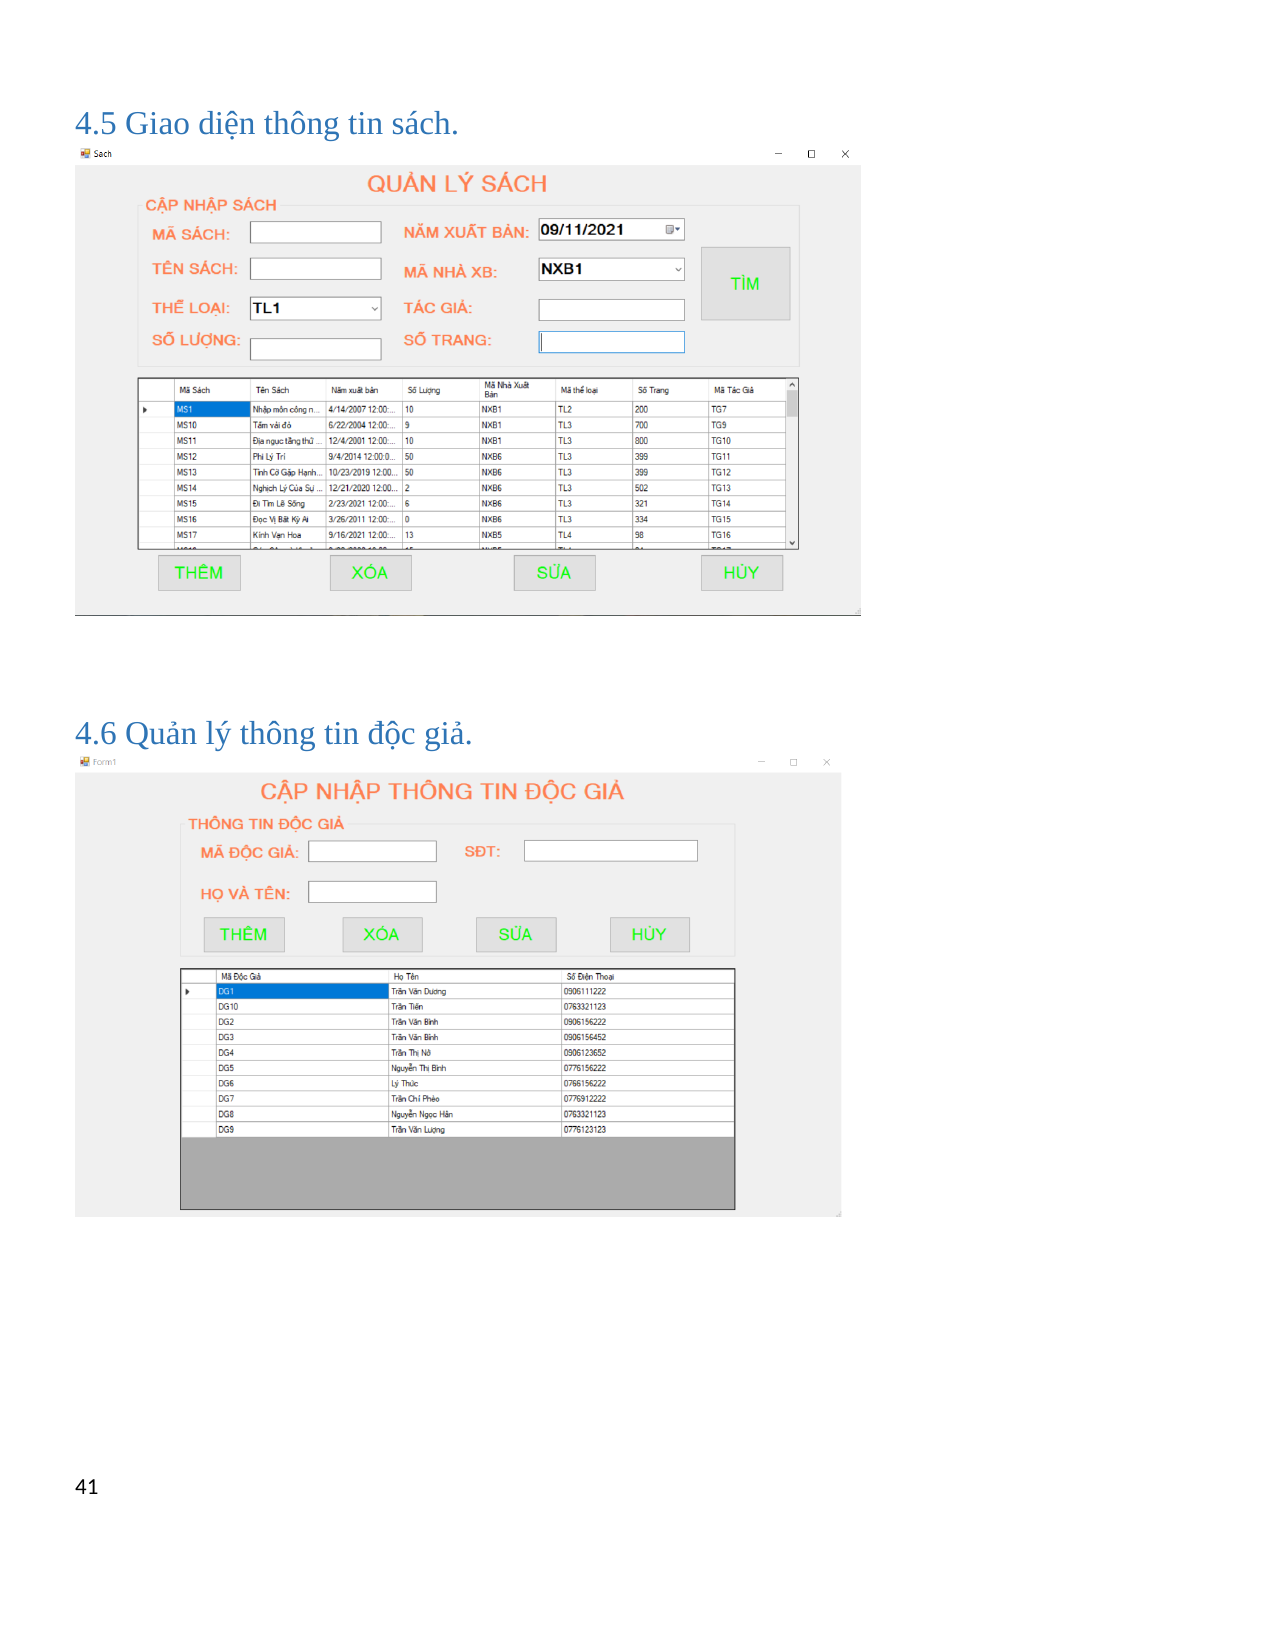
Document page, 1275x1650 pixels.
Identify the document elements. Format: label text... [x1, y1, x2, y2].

subtitle 4.5 Giao diện thông tin sách. [75, 103, 1200, 141]
picture [75, 144, 861, 616]
subtitle 4.6 Quản lý thông tin độc giả. [75, 713, 1200, 752]
picture [75, 754, 842, 1217]
